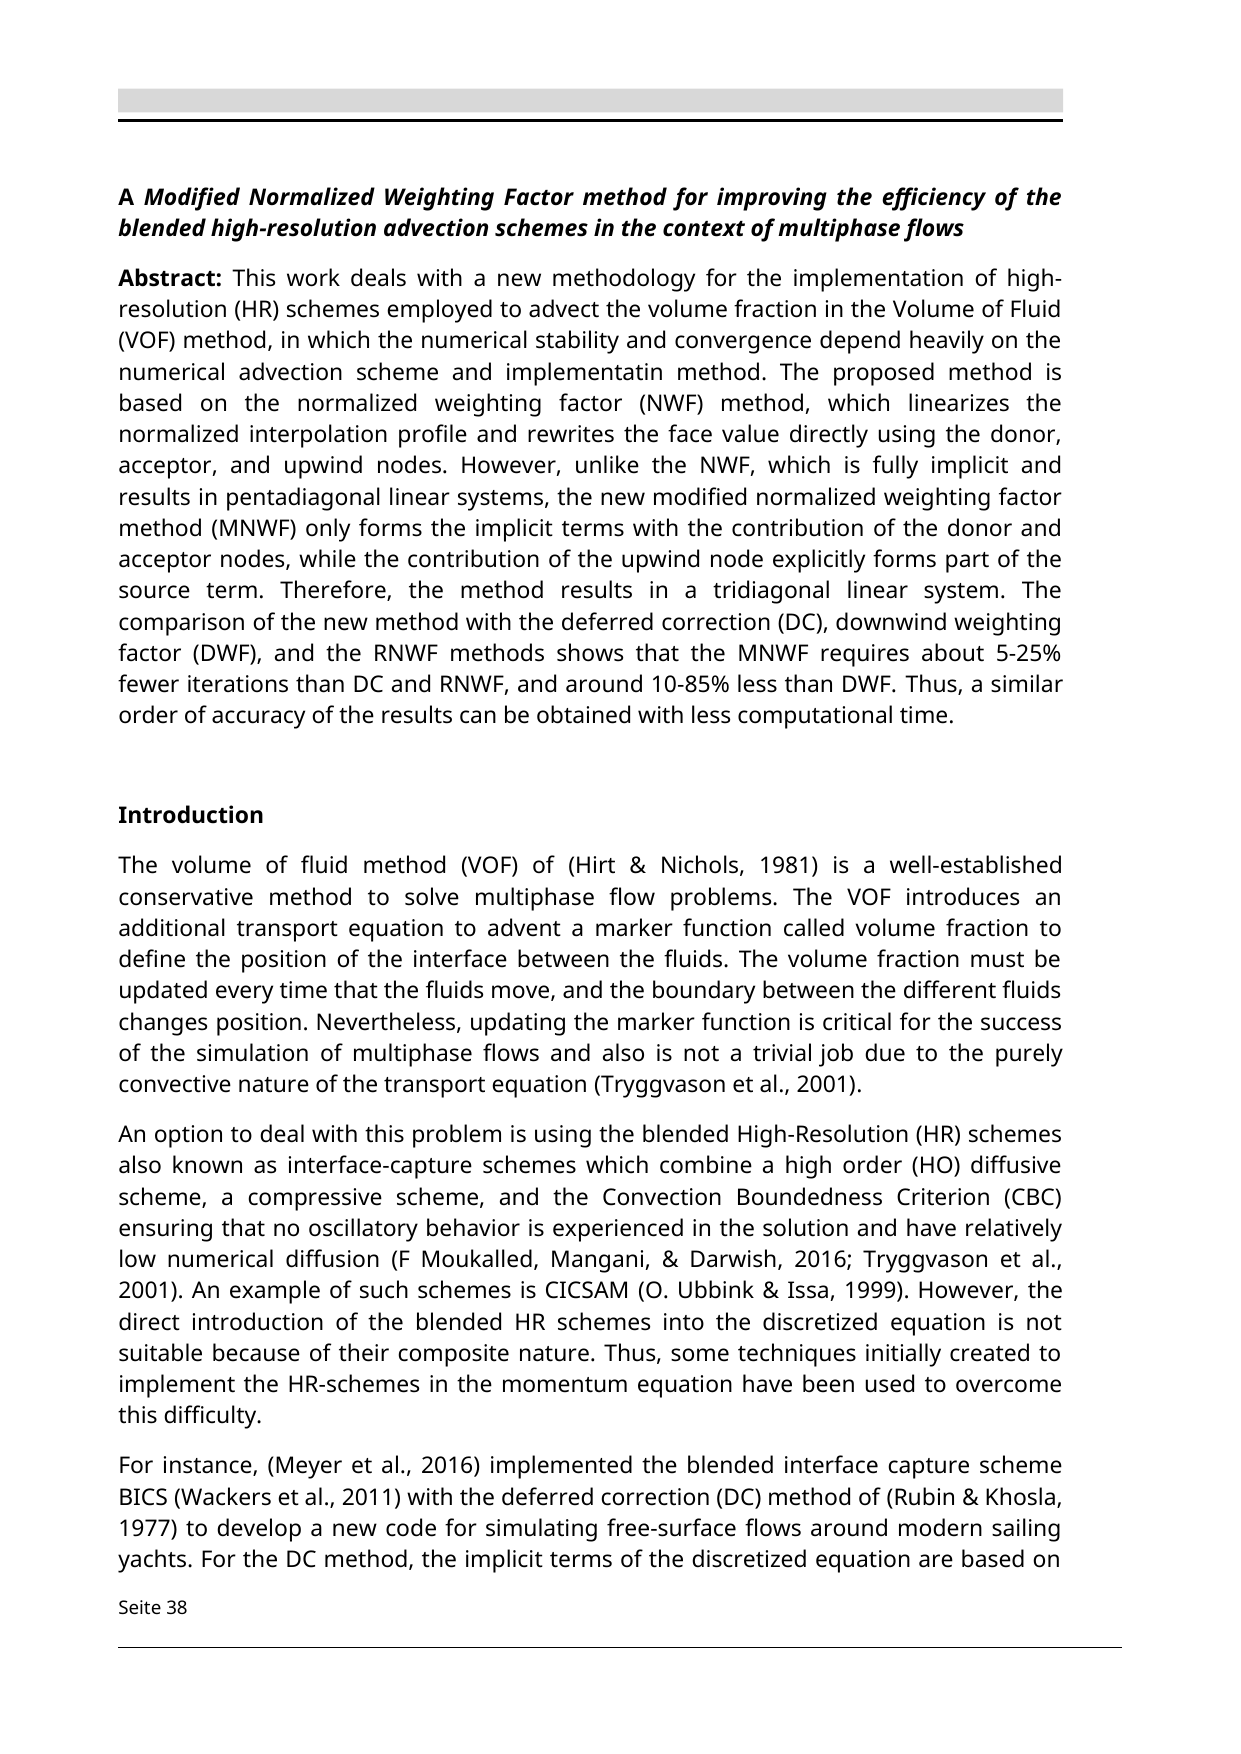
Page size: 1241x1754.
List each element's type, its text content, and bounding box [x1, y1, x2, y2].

text Introduction [118, 799, 1063, 831]
text A Modified Normalized Weighting Factor method for improving the efficiency of the blended high-resolution advection schemes in the context of multiphase flows [118, 181, 1063, 243]
text Abstract: This work deals with a new methodology for the implementation of high-resolution (HR) schemes employed to advect the volume fraction in the Volume of Fluid (VOF) method, in which the numerical stability and convergence depend heavily on the numerical advection scheme and implementatin method. The proposed method is based on the normalized weighting factor (NWF) method, which linearizes the normalized interpolation profile and rewrites the face value directly using the donor, acceptor, and upwind nodes. However, unlike the NWF, which is fully implicit and results in pentadiagonal linear systems, the new modified normalized weighting factor method (MNWF) only forms the implicit terms with the contribution of the donor and acceptor nodes, while the contribution of the upwind node explicitly forms part of the source term. Therefore, the method results in a tridiagonal linear system. The comparison of the new method with the deferred correction (DC), downwind weighting factor (DWF), and the RNWF methods shows that the MNWF requires about 5-25% fewer iterations than DC and RNWF, and around 10-85% less than DWF. Thus, a similar order of accuracy of the results can be obtained with less computational time. [118, 262, 1063, 731]
text An option to deal with this problem is using the blended High-Resolution (HR) schemes also known as interface-capture schemes which combine a high order (HO) diffusive scheme, a compressive scheme, and the Convection Boundedness Criterion (CBC) ensuring that no oscillatory behavior is experienced in the solution and have relatively low numerical diffusion (F Moukalled, Mangani, & Darwish, 2016; Tryggvason et al., 2001). An example of such schemes is CICSAM (O. Ubbink & Issa, 1999). However, the direct introduction of the blended HR schemes into the discretized equation is not suitable because of their composite nature. Thus, some techniques initially created to implement the HR-schemes in the momentum equation have been used to overcome this difficulty. [118, 1118, 1063, 1431]
text The volume of fluid method (VOF) of (Hirt & Nichols, 1981) is a well-established conservative method to solve multiphase flow problems. The VOF introduces an additional transport equation to advent a marker function called volume fraction to define the position of the interface between the fluids. The volume fraction must be updated every time that the fluids move, and the boundary between the different fluids changes position. Nevertheless, updating the marker function is critical for the success of the simulation of multiphase flows and also is not a trivial job due to the purely convective nature of the transport equation (Tryggvason et al., 2001). [118, 849, 1063, 1099]
